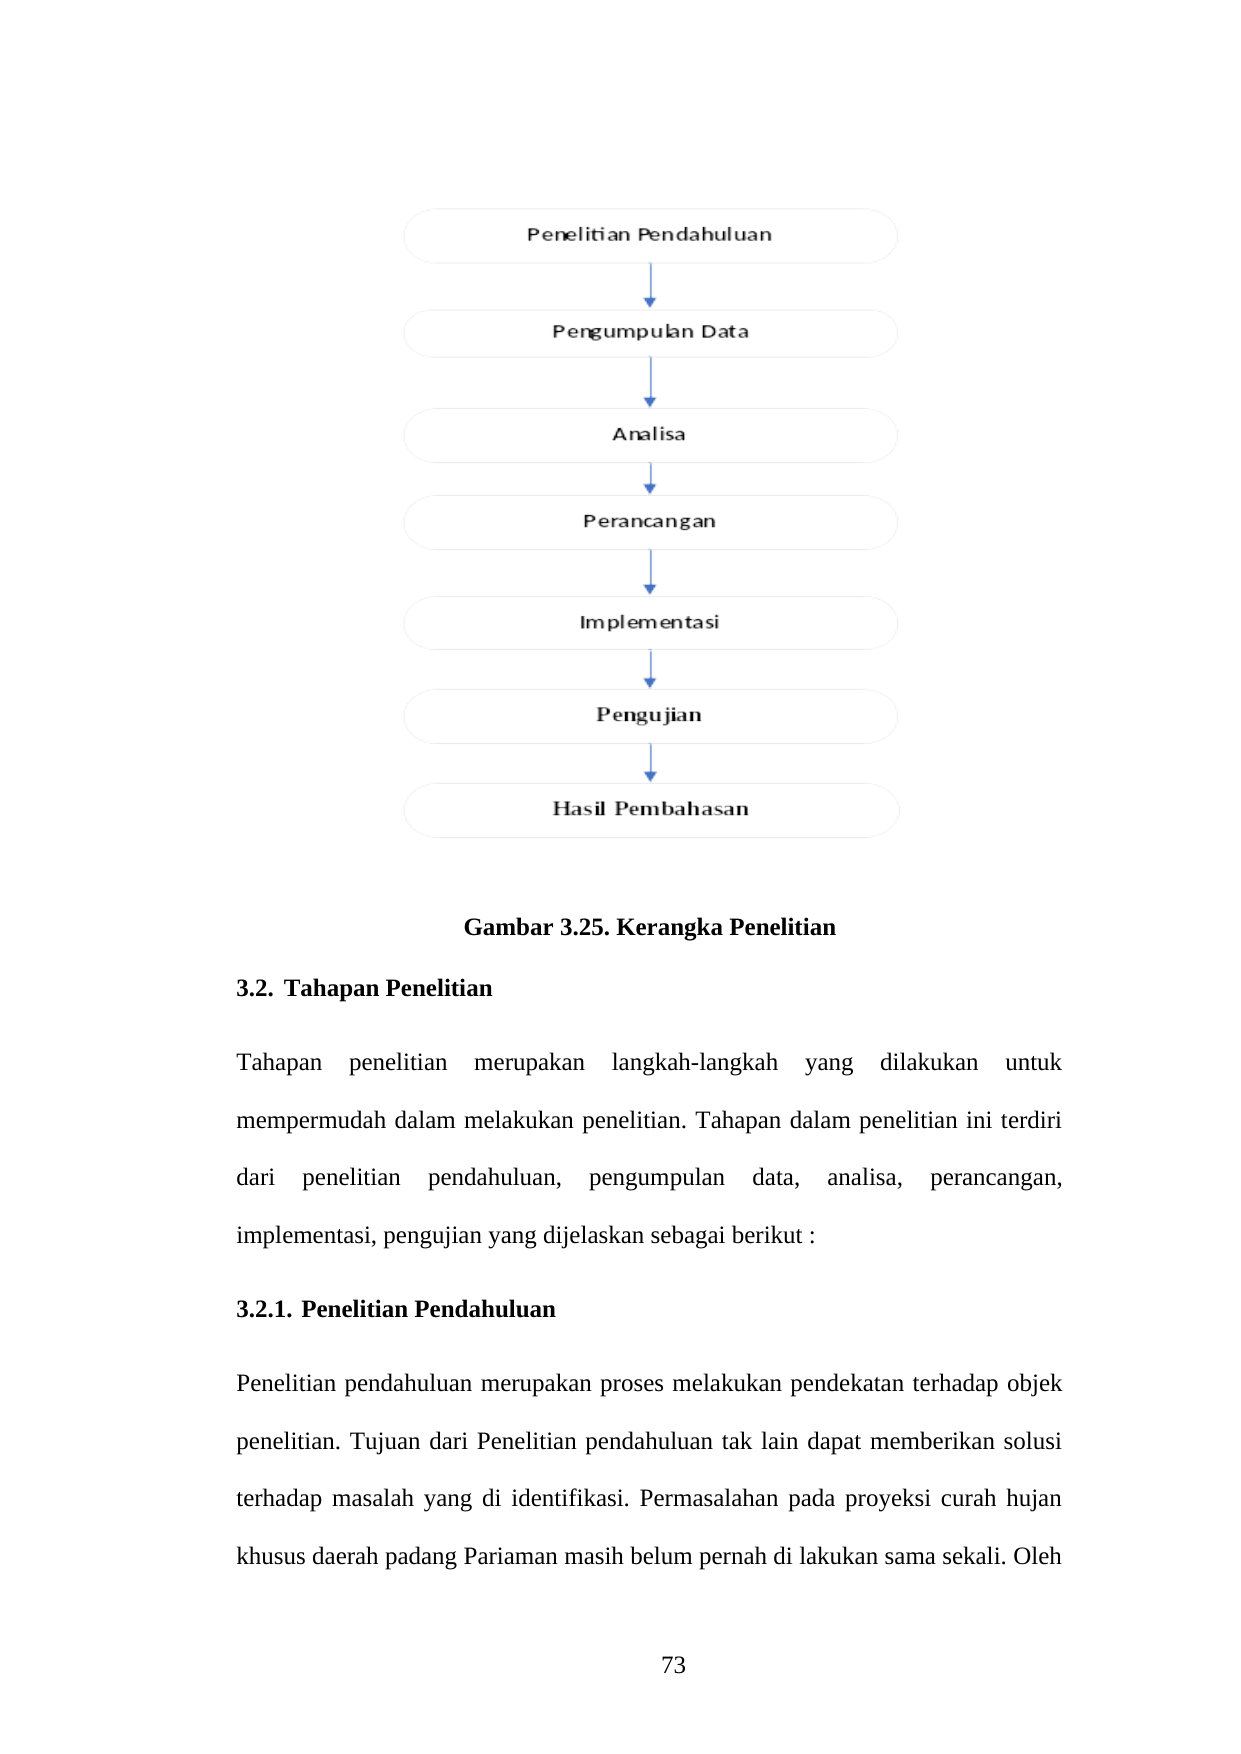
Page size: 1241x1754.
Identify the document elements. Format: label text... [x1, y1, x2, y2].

subtitle Tahapan Penelitian [236, 973, 1063, 1002]
subtitle Penelitian Pendahuluan [236, 1294, 1063, 1323]
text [236, 1368, 1063, 1569]
text Tahapan penelitian merupakan langkah-langkah yang dilakukan untuk mempermudah dalam melakukan penelitian. Tahapan dalam penelitian ini terdiri dari penelitian pendahuluan, pengumpulan data, analisa, perancangan, implementasi, pengujian yang dijelaskan sebagai berikut : [236, 1047, 1063, 1249]
